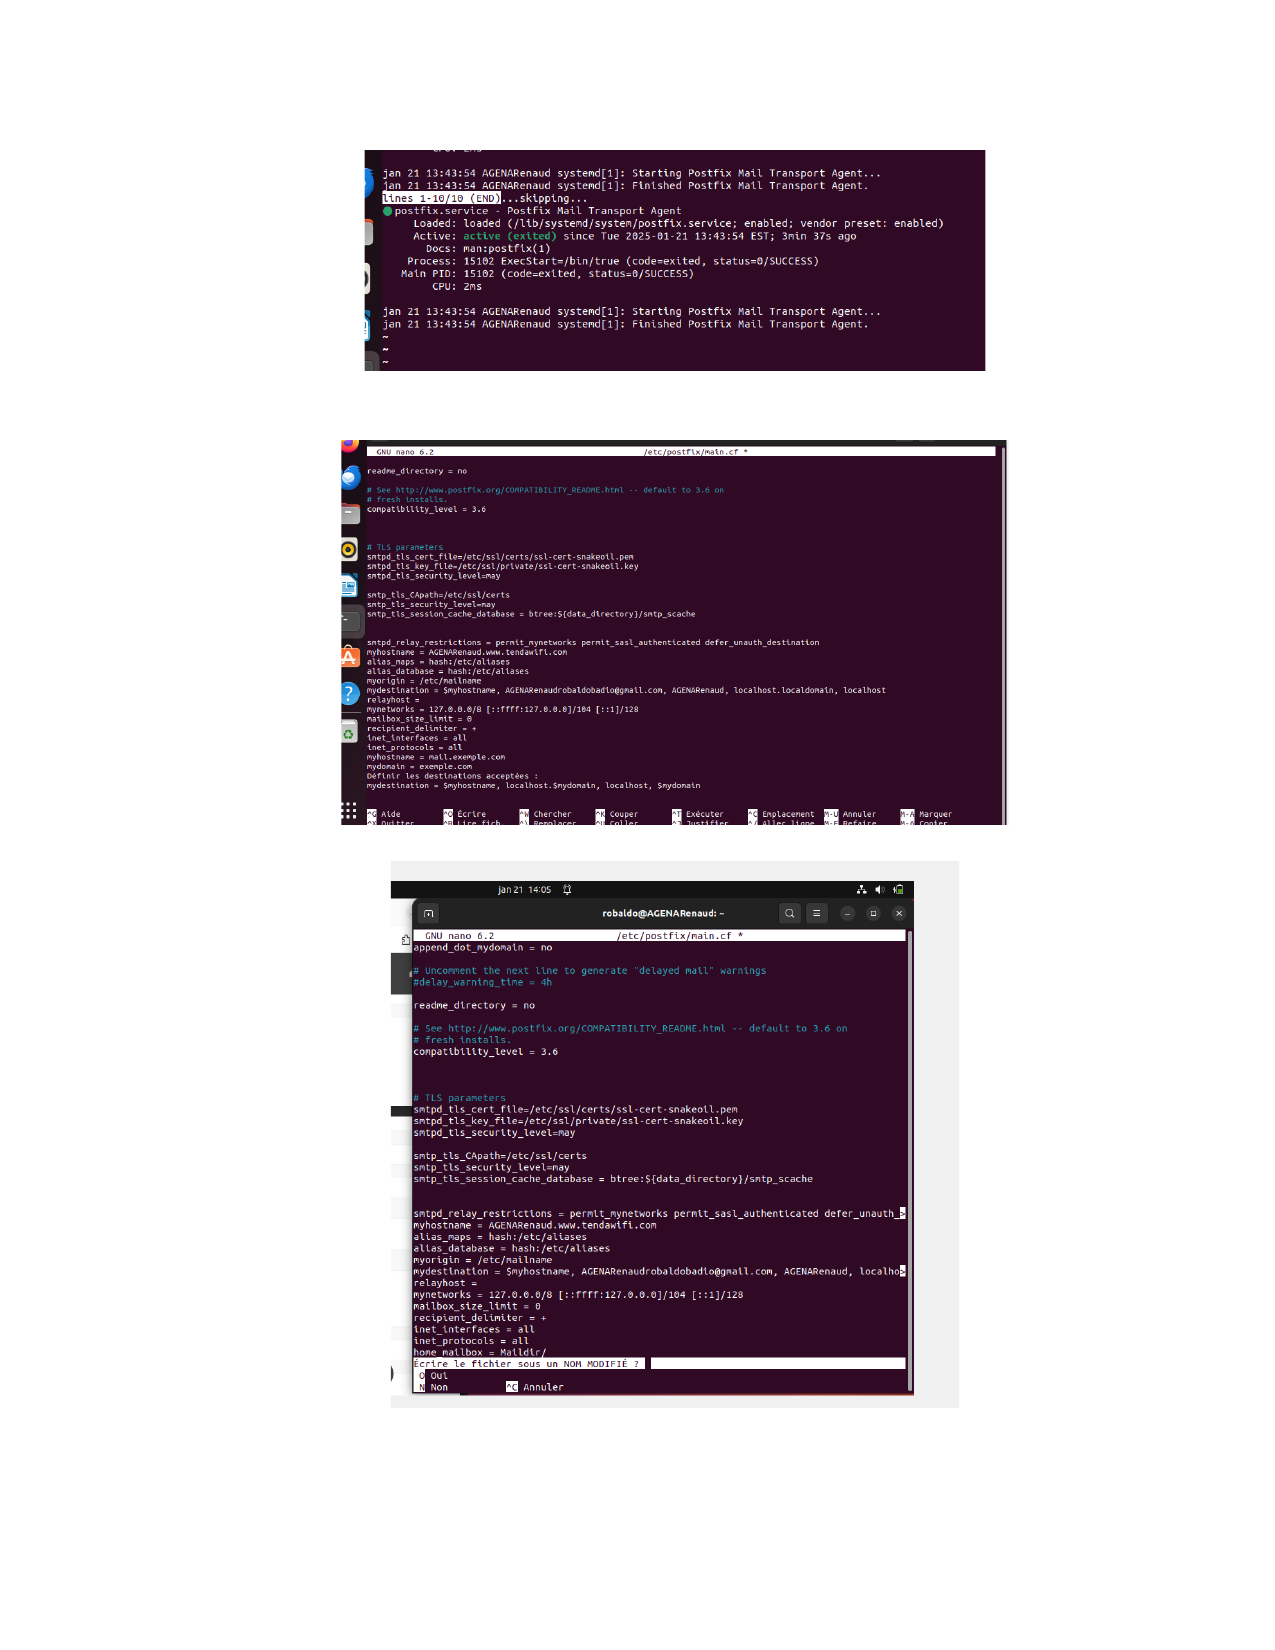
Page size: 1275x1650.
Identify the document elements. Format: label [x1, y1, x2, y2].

picture [390, 861, 960, 1408]
picture [341, 440, 1009, 825]
picture [364, 150, 986, 371]
